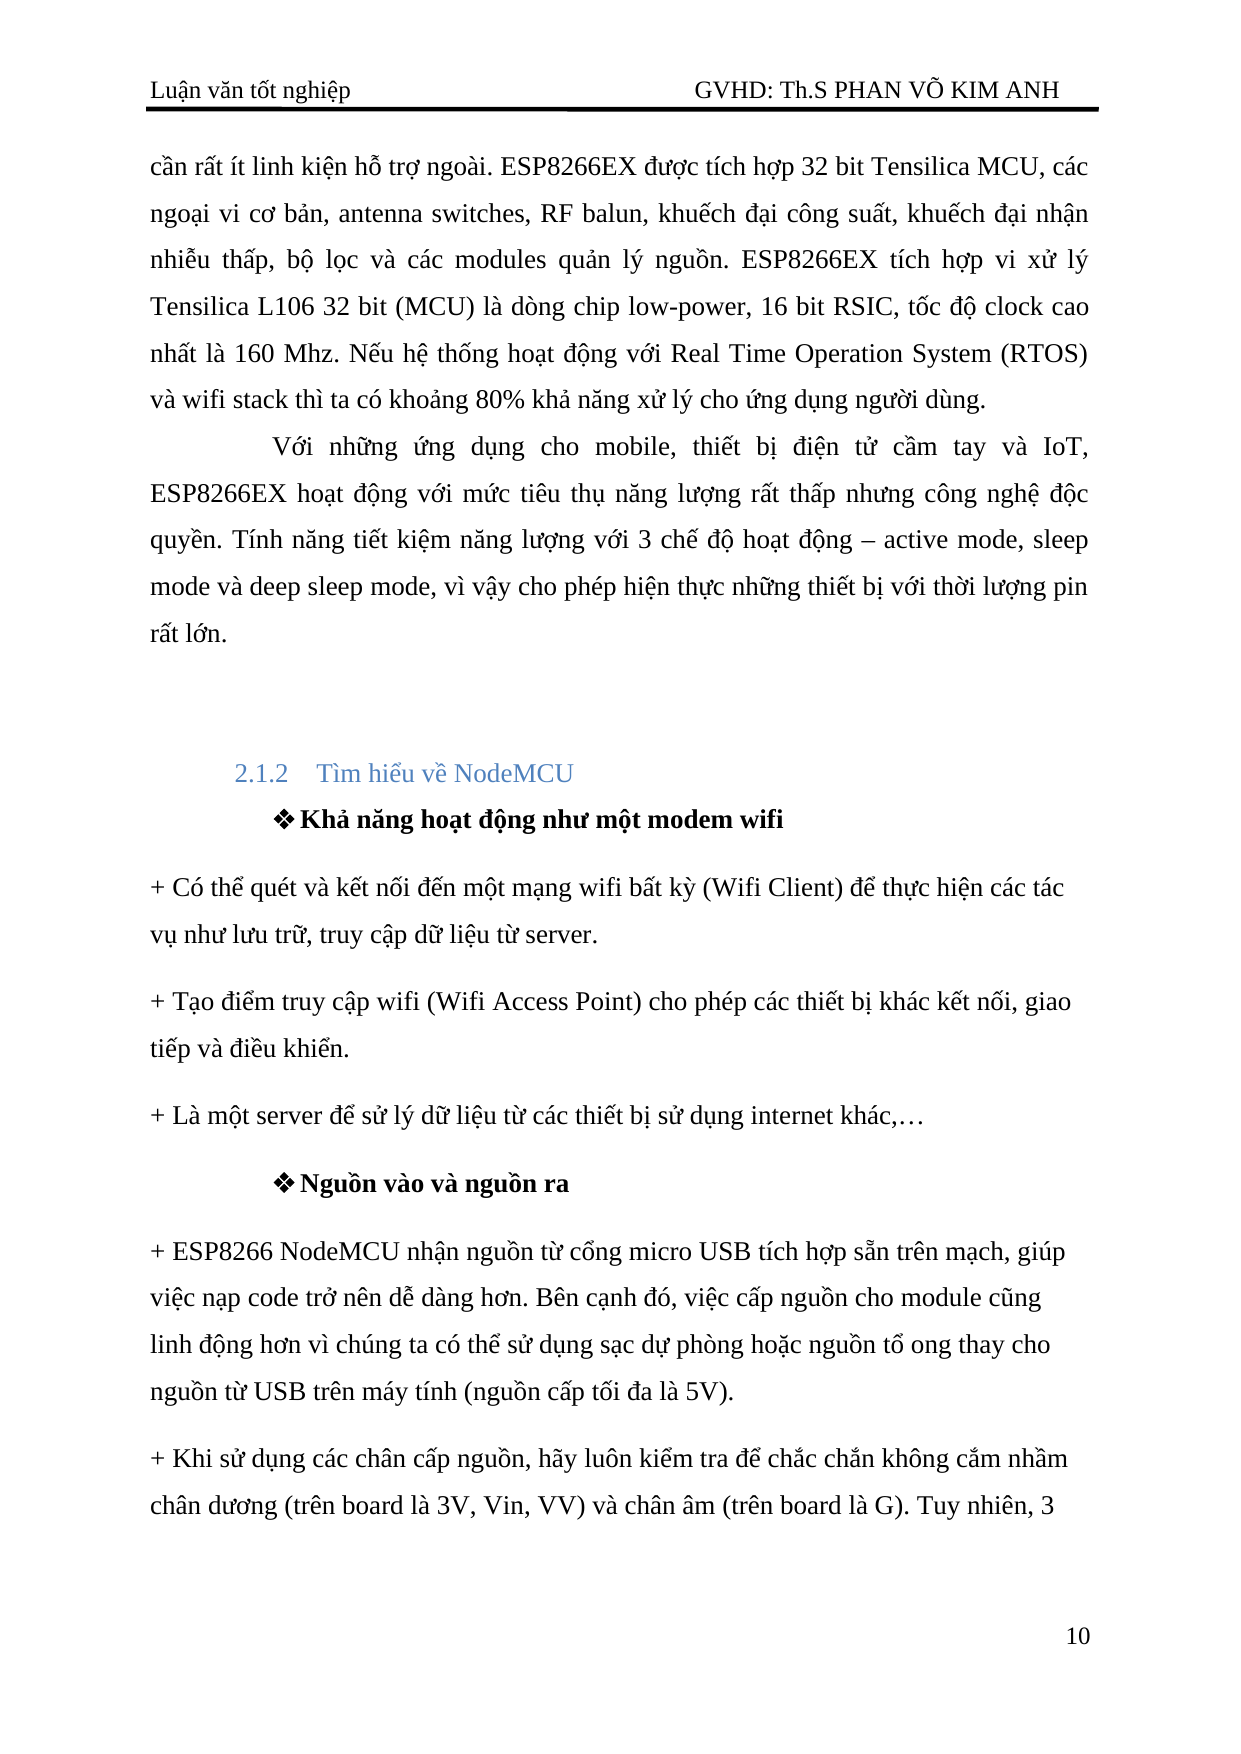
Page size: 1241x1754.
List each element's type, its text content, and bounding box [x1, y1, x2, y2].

list Với những ứng dụng cho mobile, thiết bị điện tử cầm tay và IoT, ESP8266EX hoạt động với mức tiêu thụ năng lượng rất thấp nhưng công nghệ độc quyền. Tính năng tiết kiệm năng lượng với 3 chế độ hoạt động – active mode, sleep mode và deep sleep mode, vì vậy cho phép hiện thực những thiết bị với thời lượng pin rất lớn. [150, 430, 1090, 648]
list Nguồn vào và nguồn ra [150, 1167, 1090, 1198]
text + Tạo điểm truy cập wifi (Wifi Access Point) cho phép các thiết bị khác kết nối, giao tiếp và điều khiển. [150, 985, 1090, 1063]
list Tìm hiểu về NodeMCU [234, 757, 1090, 788]
text + ESP8266 NodeMCU nhận nguồn từ cổng micro USB tích hợp sẵn trên mạch, giúp việc nạp code trở nên dễ dàng hơn. Bên cạnh đó, việc cấp nguồn cho module cũng linh động hơn vì chúng ta có thể sử dụng sạc dự phòng hoặc nguồn tổ ong thay cho nguồn từ USB trên máy tính (nguồn cấp tối đa là 5V). [150, 1234, 1090, 1406]
text + Có thể quét và kết nối đến một mạng wifi bất kỳ (Wifi Client) để thực hiện các tác vụ như lưu trữ, truy cập dữ liệu từ server. [150, 871, 1090, 949]
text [150, 1442, 1090, 1520]
list Khả năng hoạt động như một modem wifi [150, 803, 1090, 834]
text + Là một server để sử lý dữ liệu từ các thiết bị sử dụng internet khác,… [150, 1099, 1090, 1131]
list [150, 150, 1090, 414]
